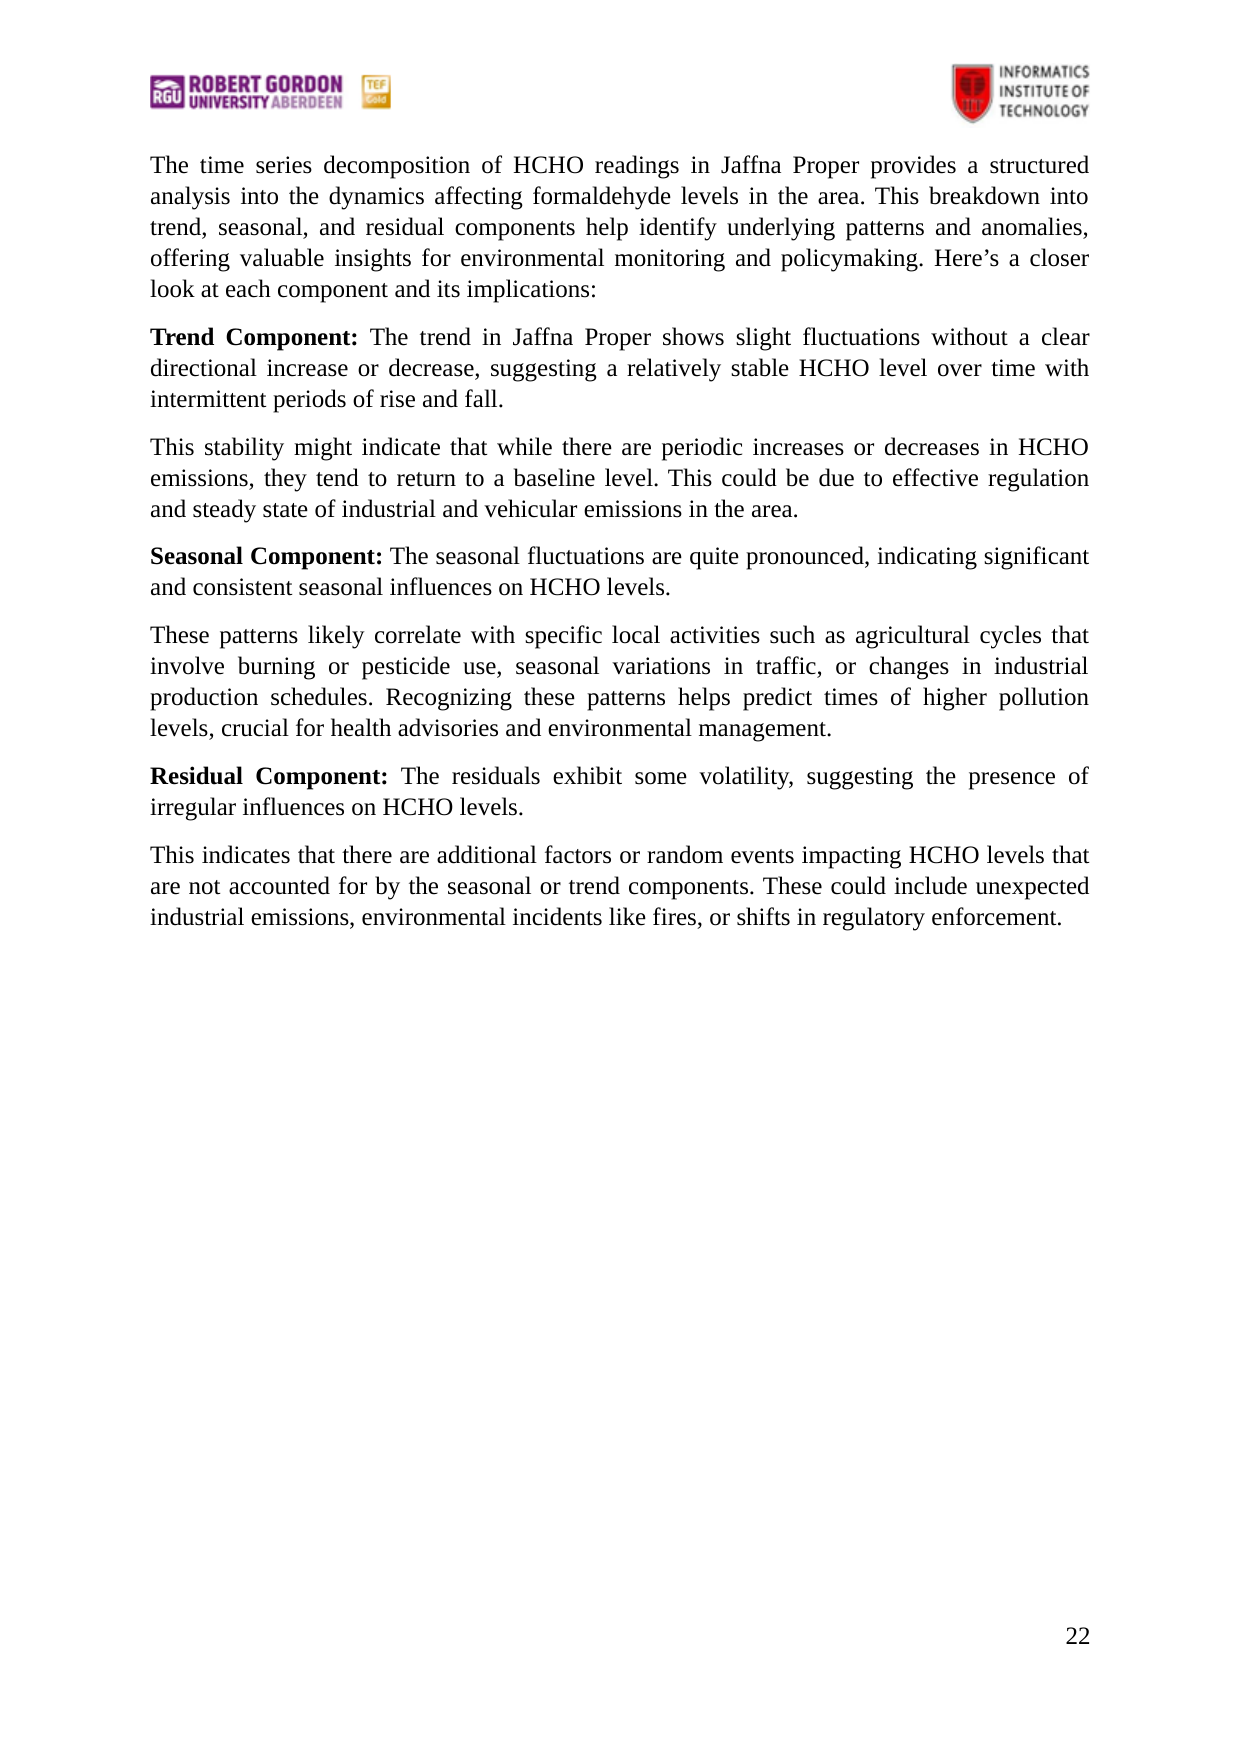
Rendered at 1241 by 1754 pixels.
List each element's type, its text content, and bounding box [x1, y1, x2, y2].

text This indicates that there are additional factors or random events impacting HCHO levels that are not accounted for by the seasonal or trend components. These could include unexpected industrial emissions, environmental incidents like fires, or shifts in regulatory enforcement.Kandy [150, 840, 1090, 931]
text This stability might indicate that while there are periodic increases or decreases in HCHO emissions, they tend to return to a baseline level. This could be due to effective regulation and steady state of industrial and vehicular emissions in the area. [150, 432, 1090, 522]
text The time series decomposition of HCHO readings in Jaffna Proper provides a structured analysis into the dynamics affecting formaldehyde levels in the area. This breakdown into trend, seasonal, and residual components help identify underlying patterns and anomalies, offering valuable insights for environmental monitoring and policymaking. Here’s a closer look at each component and its implications: [150, 150, 1090, 303]
text Residual Component: The residuals exhibit some volatility, suggesting the presence of irregular influences on HCHO levels. [150, 761, 1090, 821]
text Trend Component: The trend in Jaffna Proper shows slight fluctuations without a clear directional increase or decrease, suggesting a relatively stable HCHO level over time with intermittent periods of rise and fall. [150, 322, 1090, 413]
text Seasonal Component: The seasonal fluctuations are quite pronounced, indicating significant and consistent seasonal influences on HCHO levels. [150, 541, 1090, 601]
picture [150, 63, 1091, 128]
text These patterns likely correlate with specific local activities such as agricultural cycles that involve burning or pesticide use, seasonal variations in traffic, or changes in industrial production schedules. Recognizing these patterns helps predict times of higher pollution levels, crucial for health advisories and environmental management. [150, 620, 1090, 742]
